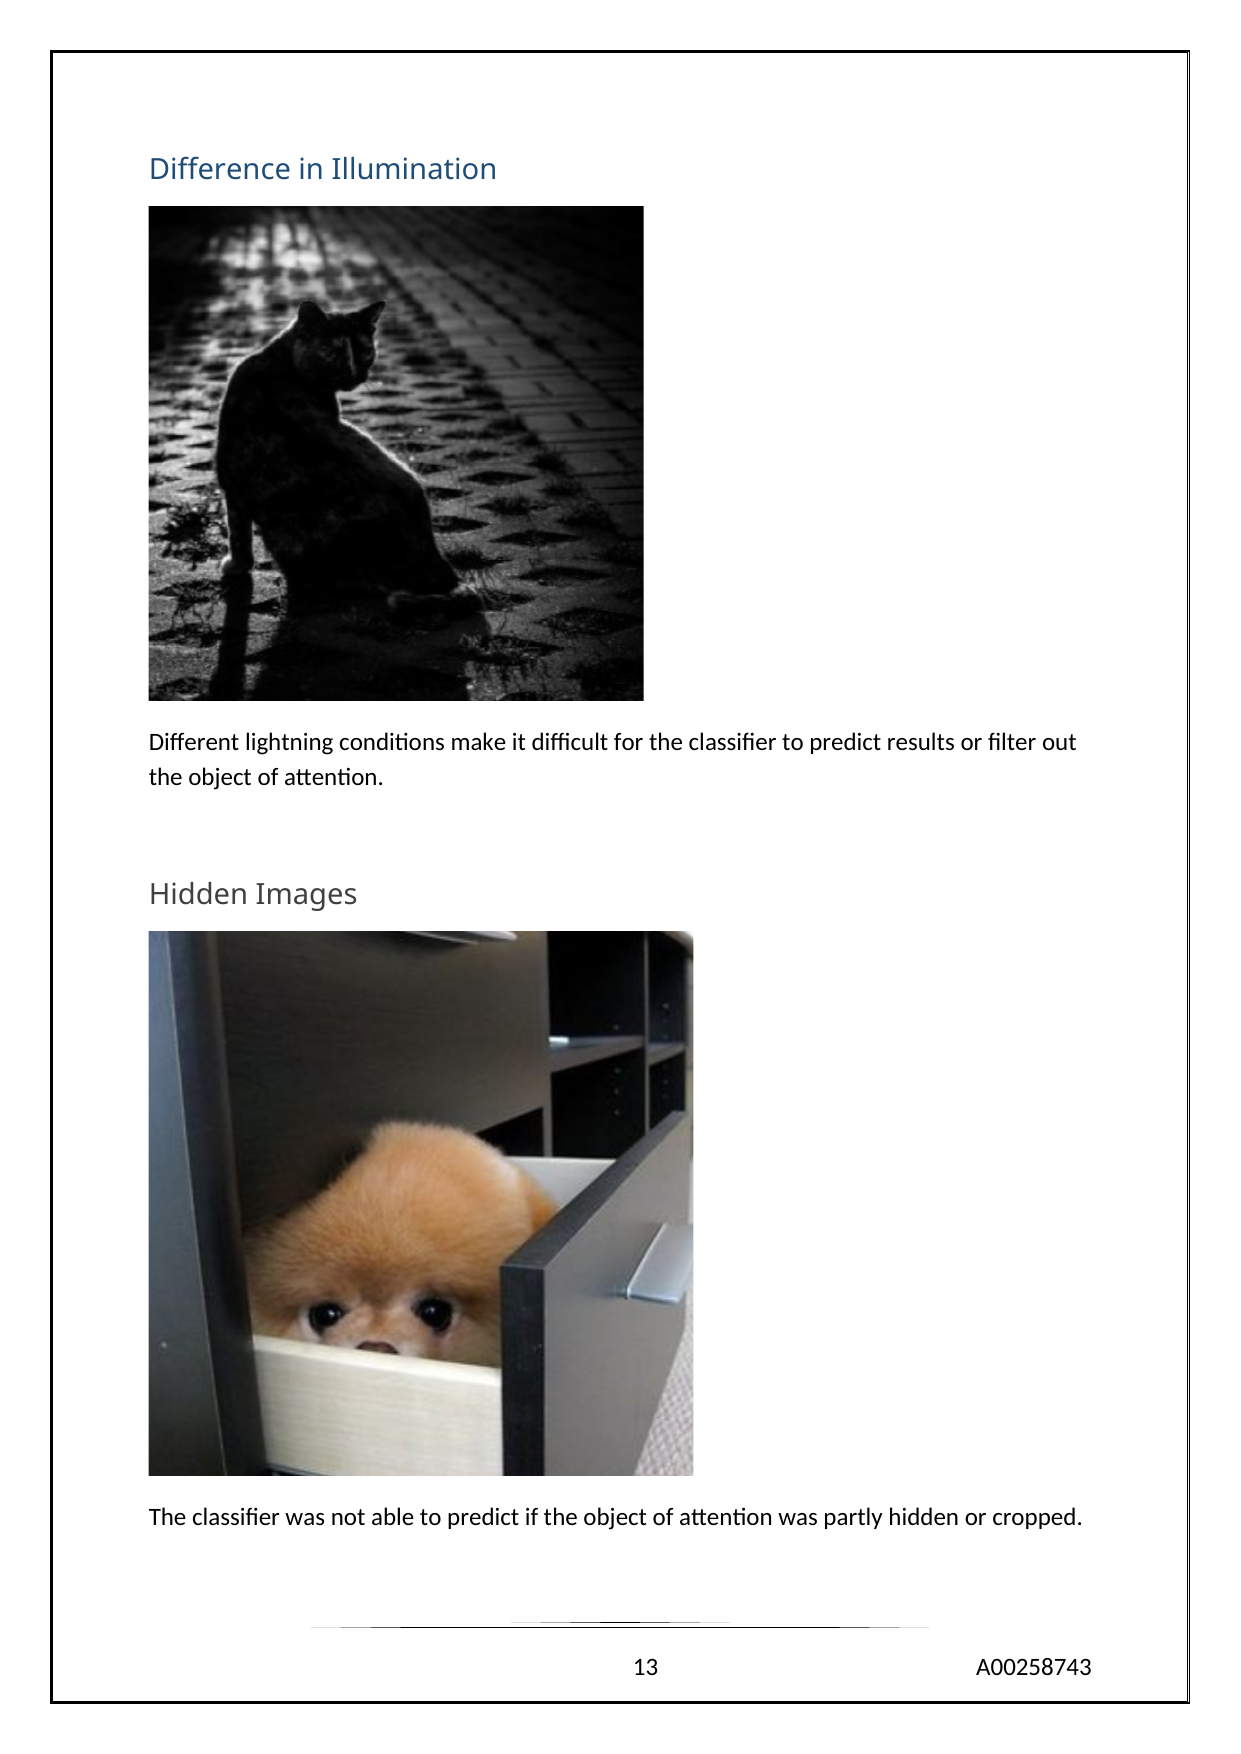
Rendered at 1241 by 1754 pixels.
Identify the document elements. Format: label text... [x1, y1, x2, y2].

text Different lightning conditions make it difficult for the classifier to predict results or filter out the object of attention. [148, 726, 1092, 792]
picture [148, 931, 694, 1476]
text The classifier was not able to predict if the object of attention was partly hidden or cropped. [148, 1501, 1092, 1532]
picture [148, 206, 644, 701]
subtitle Hidden Images [148, 873, 1092, 913]
subtitle Difference in Illumination [148, 148, 1092, 188]
